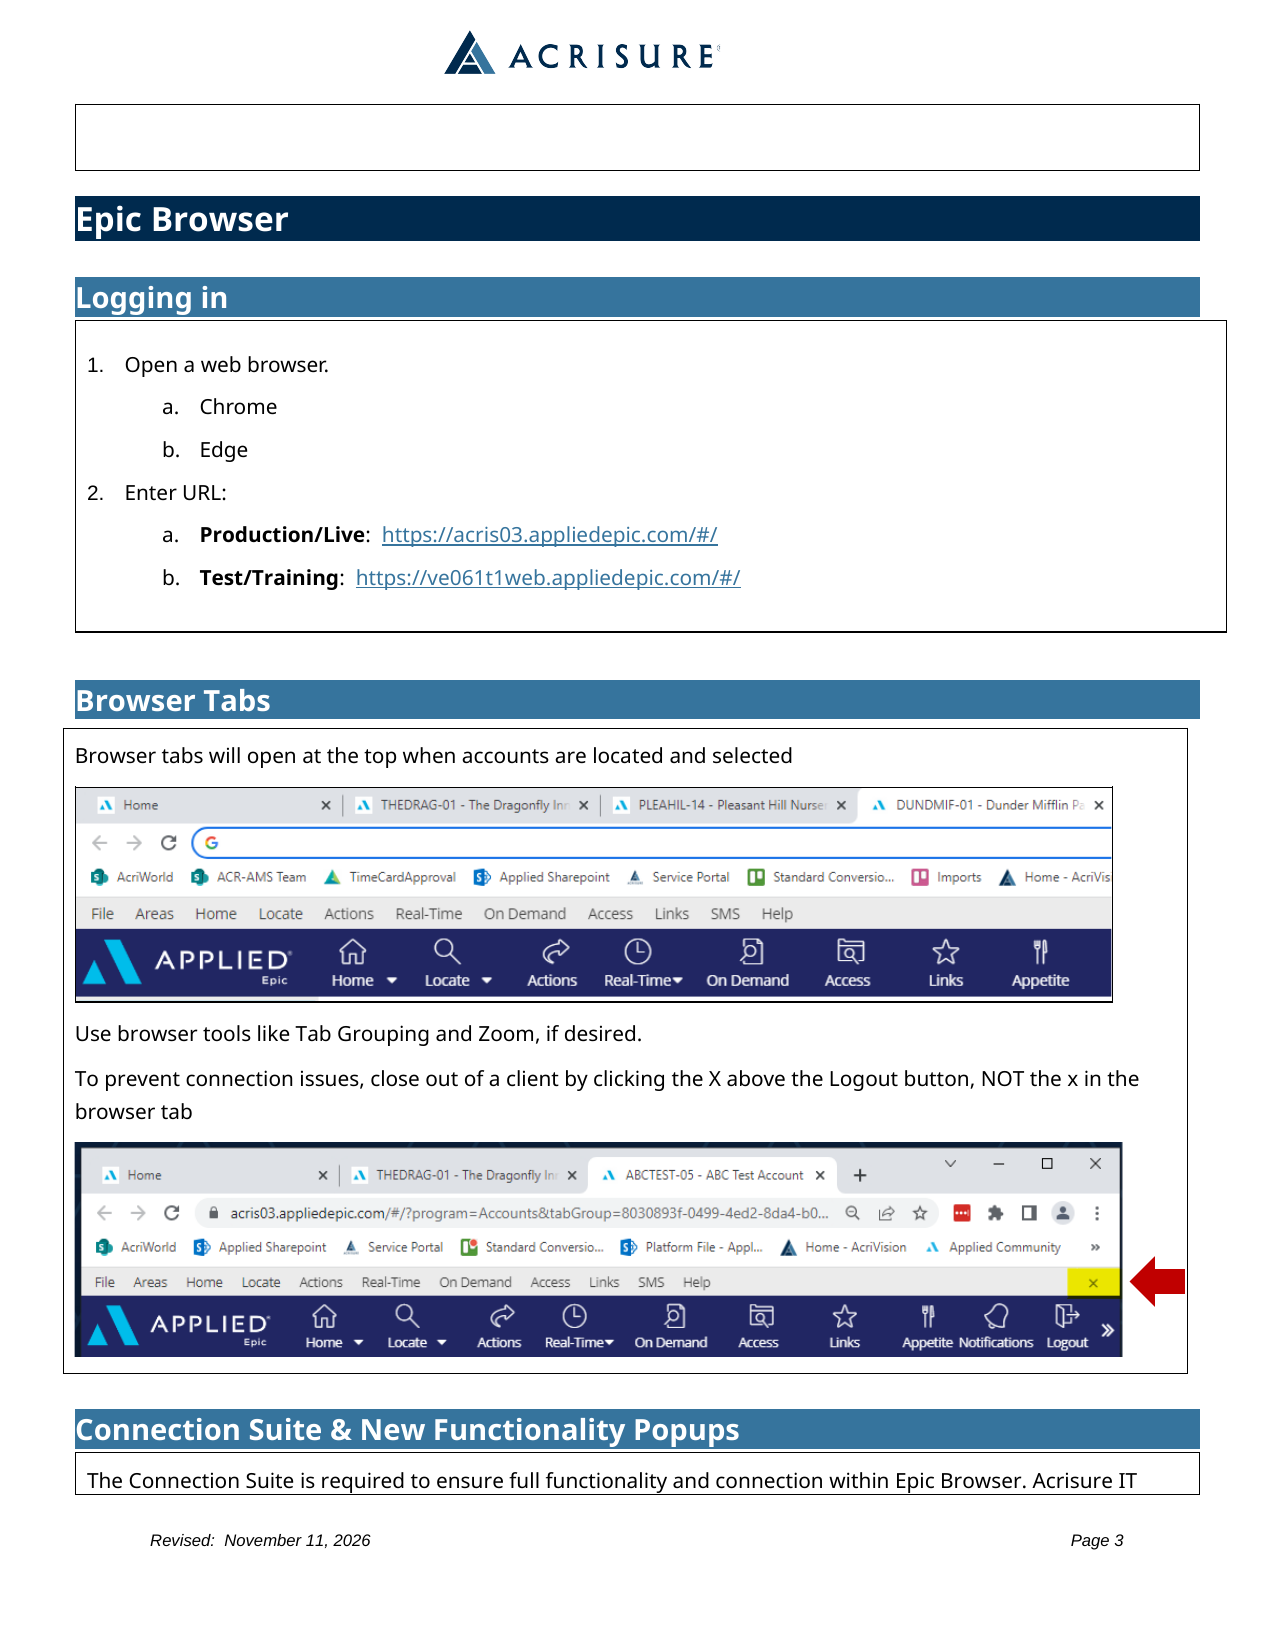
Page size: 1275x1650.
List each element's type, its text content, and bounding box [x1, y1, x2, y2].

subtitle Epic Browser [75, 196, 1200, 241]
picture [74, 1142, 1125, 1357]
picture [442, 23, 721, 80]
subtitle Logging in [75, 277, 1200, 317]
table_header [76, 1453, 1199, 1494]
table_header Browser tabs will open at the top when accounts are located and selected Use browser tools like Tab Grouping and Zoom, if desired. To prevent connection issues, close out of a client by clicking the X above the Logout button, NOT the x in the browser tab [64, 729, 1187, 1373]
subtitle Browser Tabs [75, 680, 1200, 719]
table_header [76, 105, 1199, 170]
subtitle Connection Suite & New Functionality Popups [75, 1409, 1200, 1449]
table_header Open a web browser. Chrome Edge Enter URL: Production/Live: https://acris03.appliedepic.com/#/ Test/Training: https://ve061t1web.appliedepic.com/#/ [76, 321, 1226, 631]
picture [76, 788, 1112, 1001]
